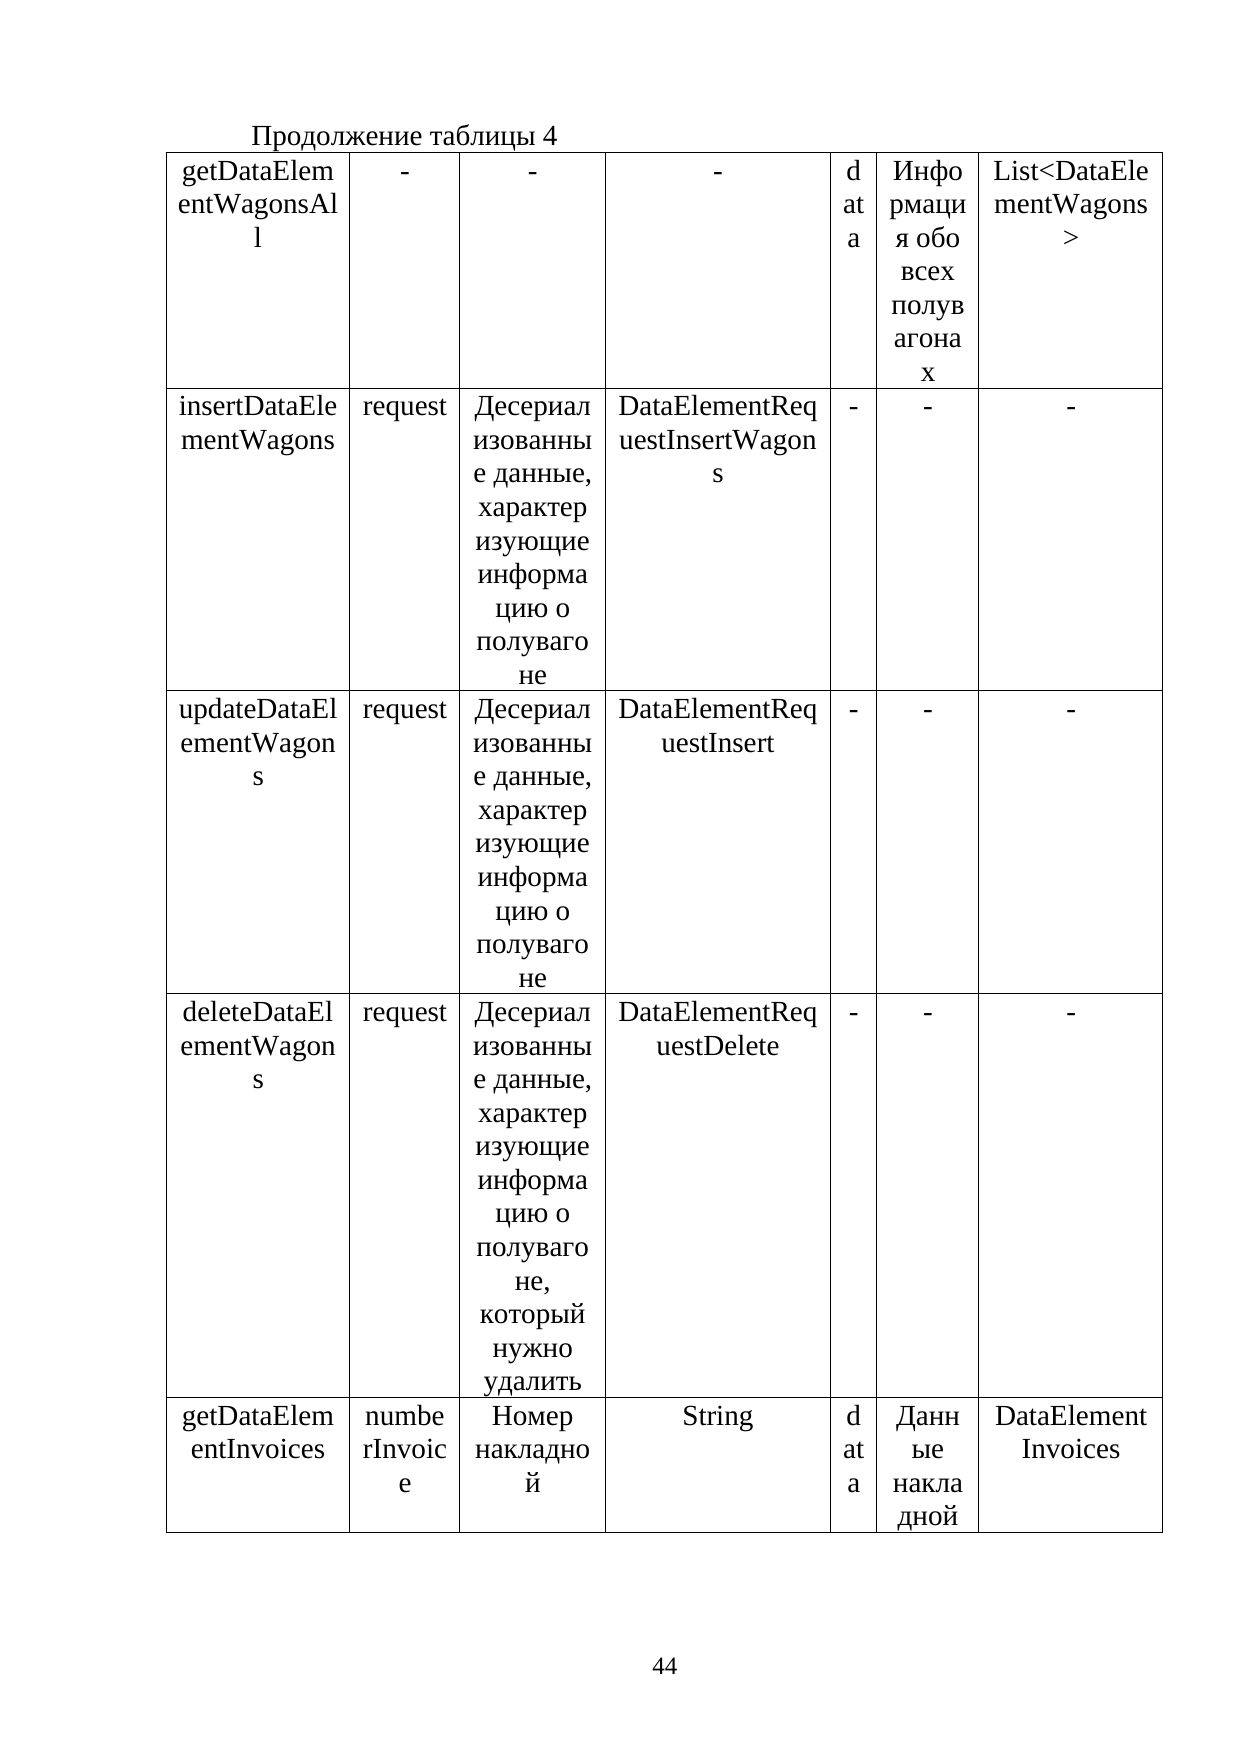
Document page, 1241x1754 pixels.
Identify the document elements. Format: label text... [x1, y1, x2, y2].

table_cell Десериализованные данные, характеризующие информацию о полувагоне, который нужно удалить [460, 994, 605, 1397]
table_cell data [831, 1398, 876, 1532]
table_cell - [979, 691, 1162, 993]
table_cell DataElementRequestInsertWagons [606, 389, 830, 690]
table_cell request [350, 994, 459, 1397]
table_cell updateDataElementWagons [167, 691, 349, 993]
table_header - [606, 153, 830, 387]
table_cell Десериализованные данные, характеризующие информацию о полувагоне [460, 691, 605, 993]
table_cell DataElementInvoices [979, 1398, 1162, 1532]
table_cell - [831, 389, 876, 690]
table_cell - [877, 691, 978, 993]
table_cell request [350, 389, 459, 690]
table_cell Десериализованные данные, характеризующие информацию о полувагоне [460, 389, 605, 690]
table_header getDataElementWagonsAll [167, 153, 349, 387]
text Продолжение таблицы 4 [177, 118, 1152, 152]
table_cell deleteDataElementWagons [167, 994, 349, 1397]
table_header List<DataElementWagons> [979, 153, 1162, 387]
table_cell getDataElementInvoices [167, 1398, 349, 1532]
table_cell request [350, 691, 459, 993]
table_header - [350, 153, 459, 387]
table_cell insertDataElementWagons [167, 389, 349, 690]
table_cell DataElementRequestInsert [606, 691, 830, 993]
table_cell - [979, 389, 1162, 690]
table_cell - [877, 389, 978, 690]
table_cell Данные накладной [877, 1398, 978, 1532]
table_cell - [831, 994, 876, 1397]
table_cell - [979, 994, 1162, 1397]
table_cell numberInvoice [350, 1398, 459, 1532]
table_header - [460, 153, 605, 387]
table_header data [831, 153, 876, 387]
table_cell - [877, 994, 978, 1397]
table_header Информация обо всех полувагонах [877, 153, 978, 387]
table_cell String [606, 1398, 830, 1532]
table_cell - [831, 691, 876, 993]
table_cell Номер накладной [460, 1398, 605, 1532]
table_cell DataElementRequestDelete [606, 994, 830, 1397]
